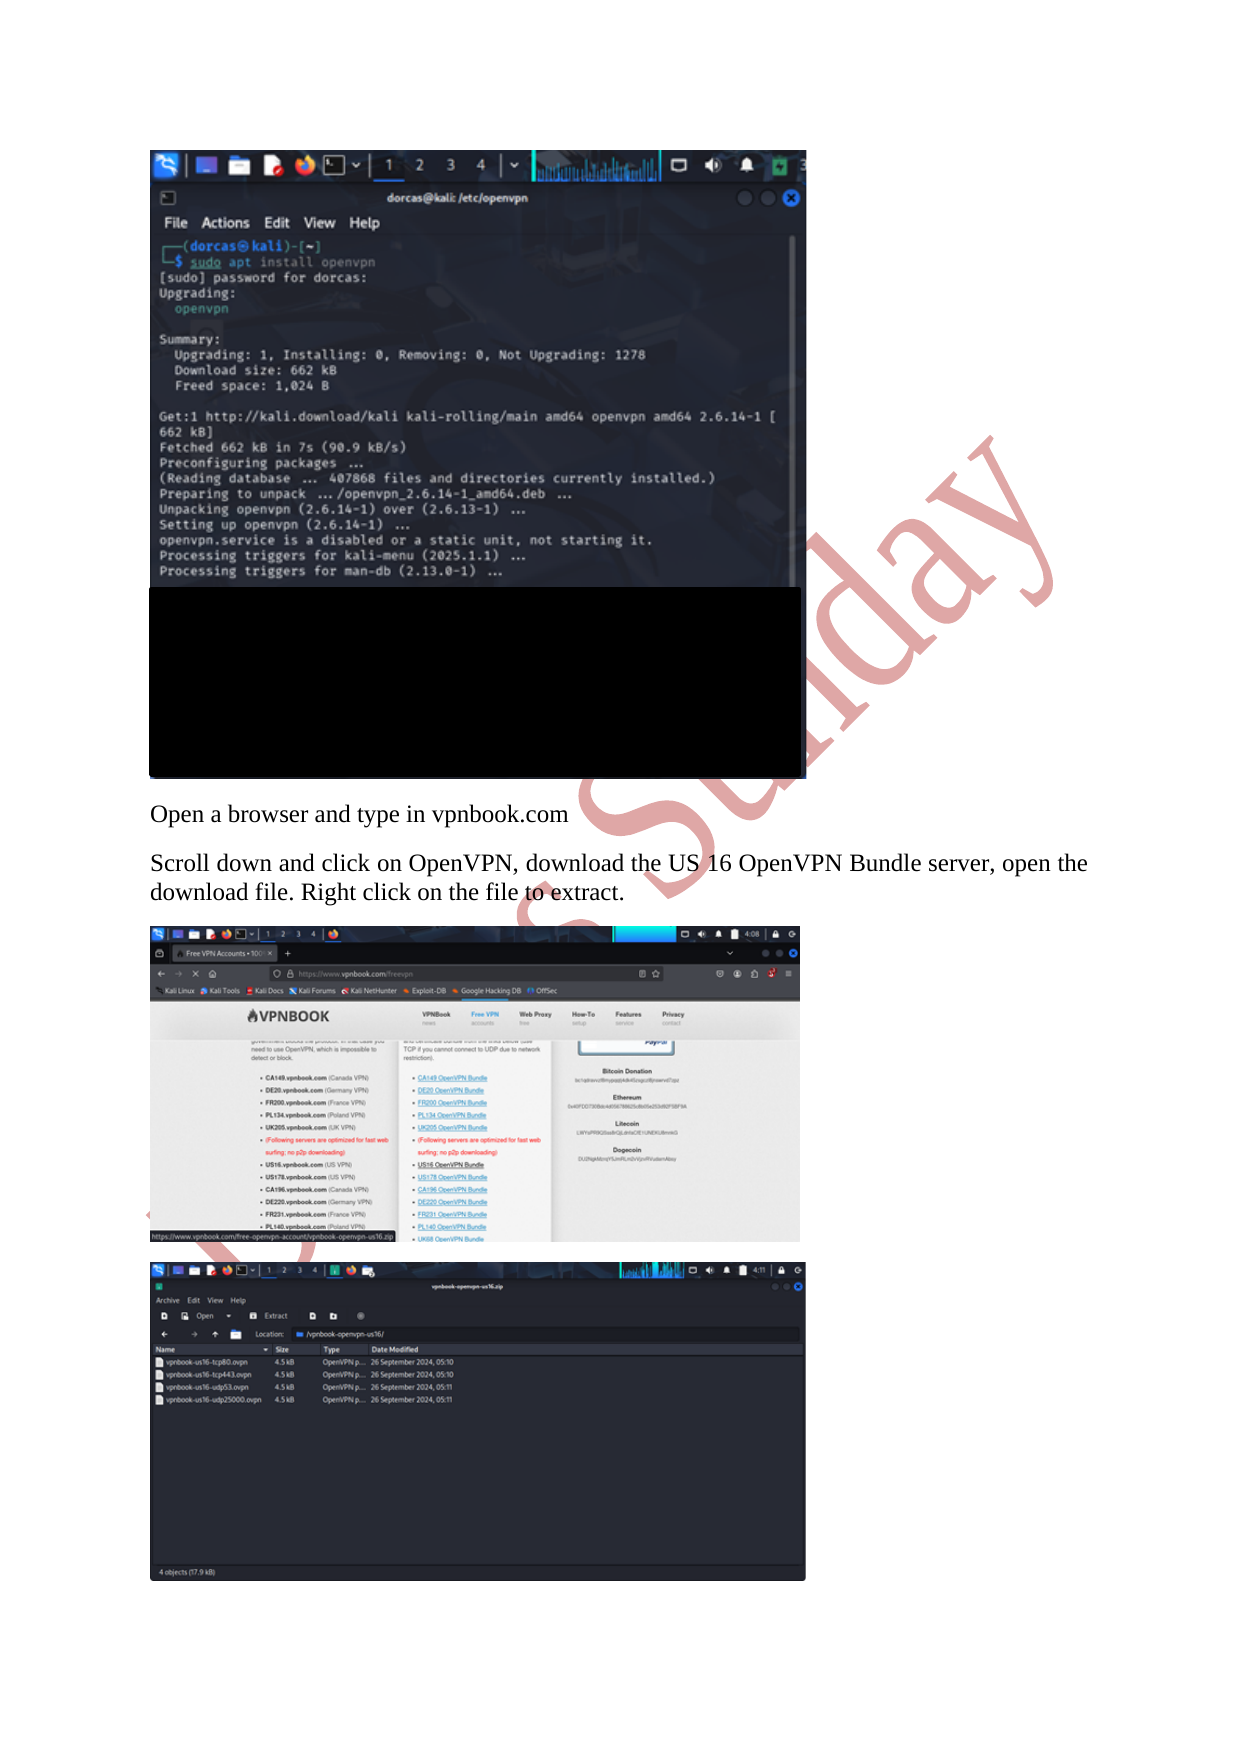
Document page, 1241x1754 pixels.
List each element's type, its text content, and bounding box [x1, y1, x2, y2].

text Open a browser and type in vpnbook.com [150, 799, 1090, 828]
picture [150, 926, 800, 1242]
picture [150, 150, 807, 779]
picture [150, 1262, 806, 1581]
text Scroll down and click on OpenVPN, download the US 16 OpenVPN Bundle server, open the download file. Right click on the file to extract. [150, 848, 1090, 906]
